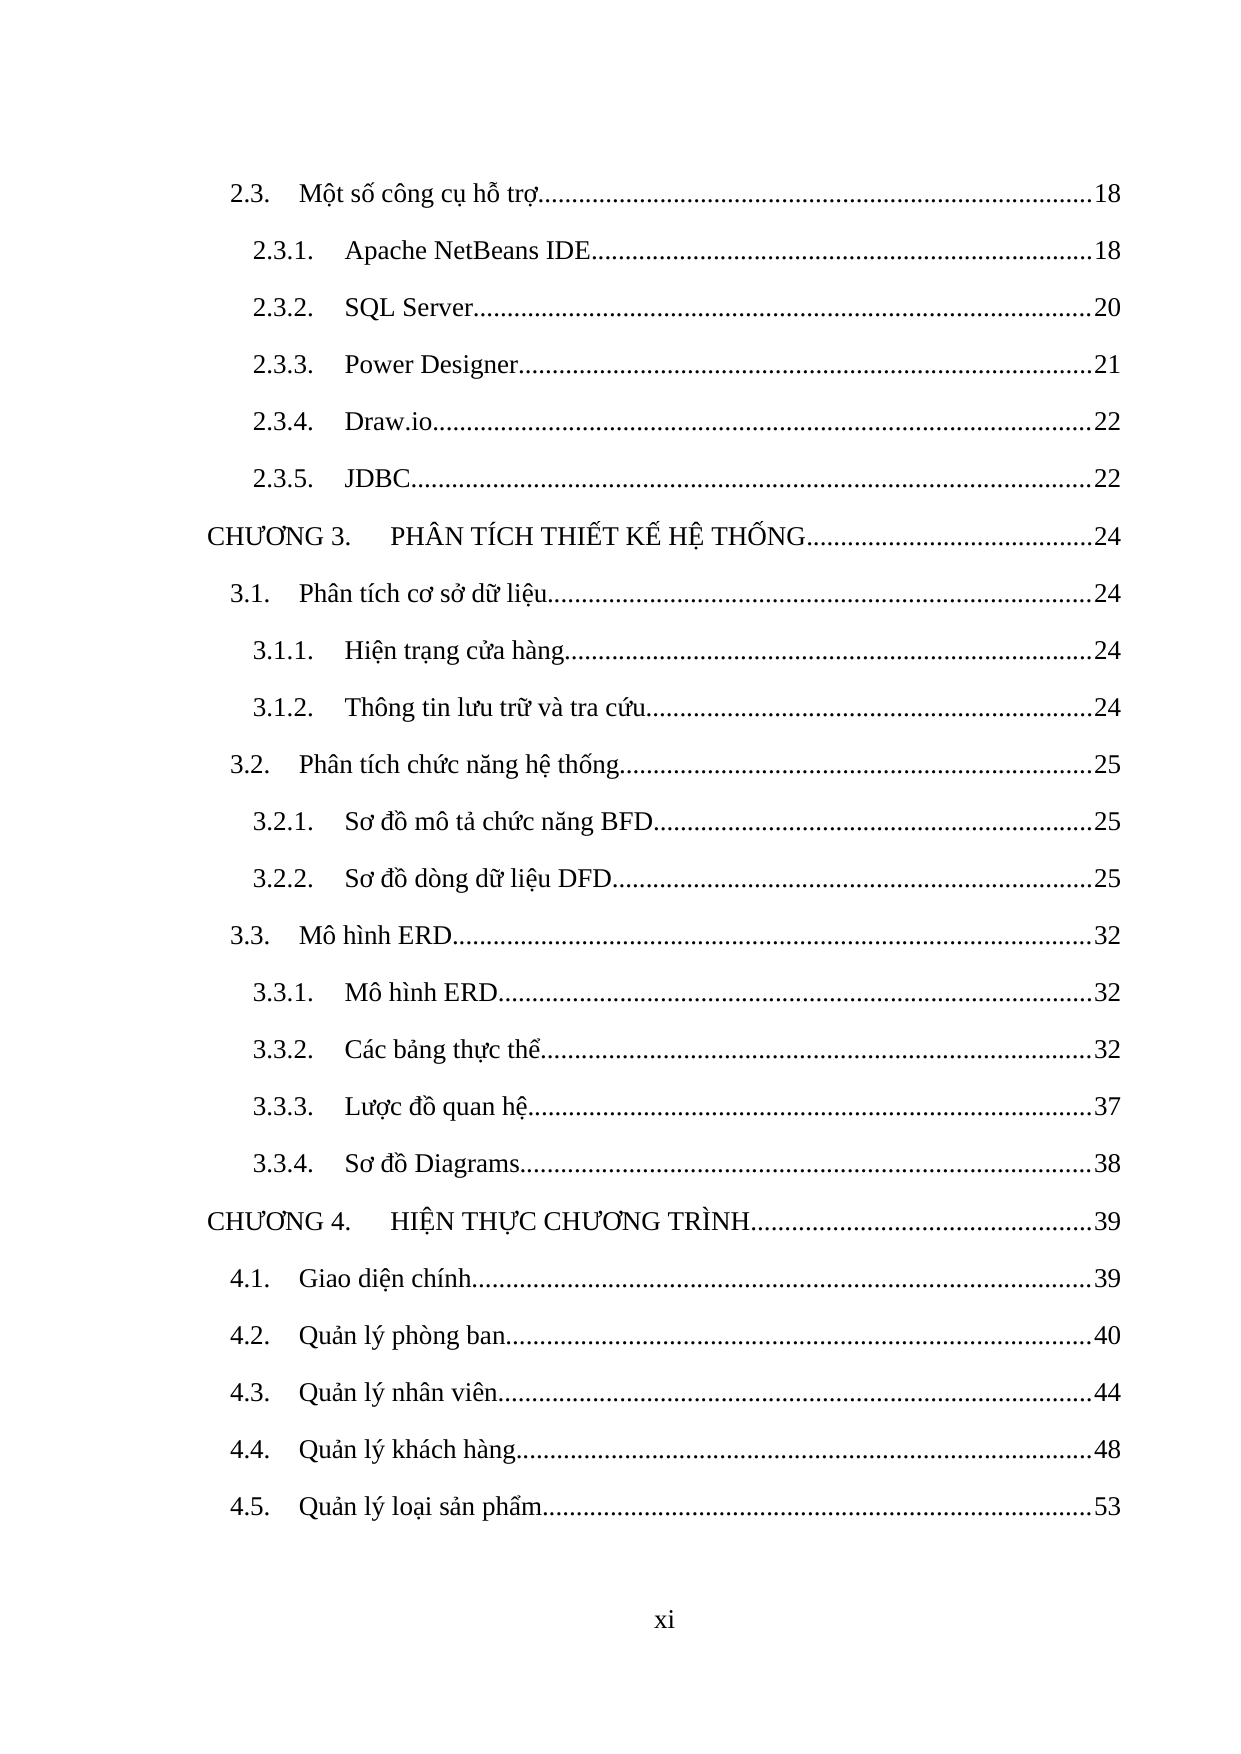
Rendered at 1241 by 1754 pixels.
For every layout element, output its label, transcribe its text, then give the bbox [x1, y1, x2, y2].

text 2.3.3. Power Designer 21 [253, 348, 1122, 379]
text 3.2.1. Sơ đồ mô tả chức năng BFD 25 [253, 805, 1122, 836]
text 3.1. Phân tích cơ sở dữ liệu 24 [230, 577, 1122, 608]
text 4.4. Quản lý khách hàng 48 [230, 1433, 1122, 1464]
text 3.3.1. Mô hình ERD 32 [253, 976, 1122, 1007]
text CHƯƠNG 3. PHÂN TÍCH THIẾT KẾ HỆ THỐNG 24 [207, 520, 1122, 551]
text 3.3.4. Sơ đồ Diagrams 38 [253, 1148, 1122, 1179]
text CHƯƠNG 4. HIỆN THỰC CHƯƠNG TRÌNH 39 [207, 1205, 1122, 1236]
text 3.1.2. Thông tin lưu trữ và tra cứu 24 [253, 691, 1122, 722]
text 3.2.2. Sơ đồ dòng dữ liệu DFD 25 [253, 862, 1122, 893]
text 4.3. Quản lý nhân viên 44 [230, 1376, 1122, 1407]
text 2.3.4. Draw.io 22 [253, 406, 1122, 437]
text 4.5. Quản lý loại sản phẩm 53 [230, 1490, 1122, 1521]
text 3.3.3. Lược đồ quan hệ 37 [253, 1091, 1122, 1122]
text 3.1.1. Hiện trạng cửa hàng 24 [253, 634, 1122, 665]
text 2.3. Một số công cụ hỗ trợ 18 [230, 177, 1122, 208]
text 3.2. Phân tích chức năng hệ thống 25 [230, 748, 1122, 779]
text 2.3.2. SQL Server 20 [253, 291, 1122, 322]
text 4.2. Quản lý phòng ban 40 [230, 1319, 1122, 1350]
text 4.1. Giao diện chính 39 [230, 1262, 1122, 1293]
text 3.3. Mô hình ERD 32 [230, 919, 1122, 950]
text 3.3.2. Các bảng thực thể 32 [253, 1033, 1122, 1064]
text 2.3.1. Apache NetBeans IDE 18 [253, 234, 1122, 265]
text 2.3.5. JDBC 22 [253, 463, 1122, 494]
